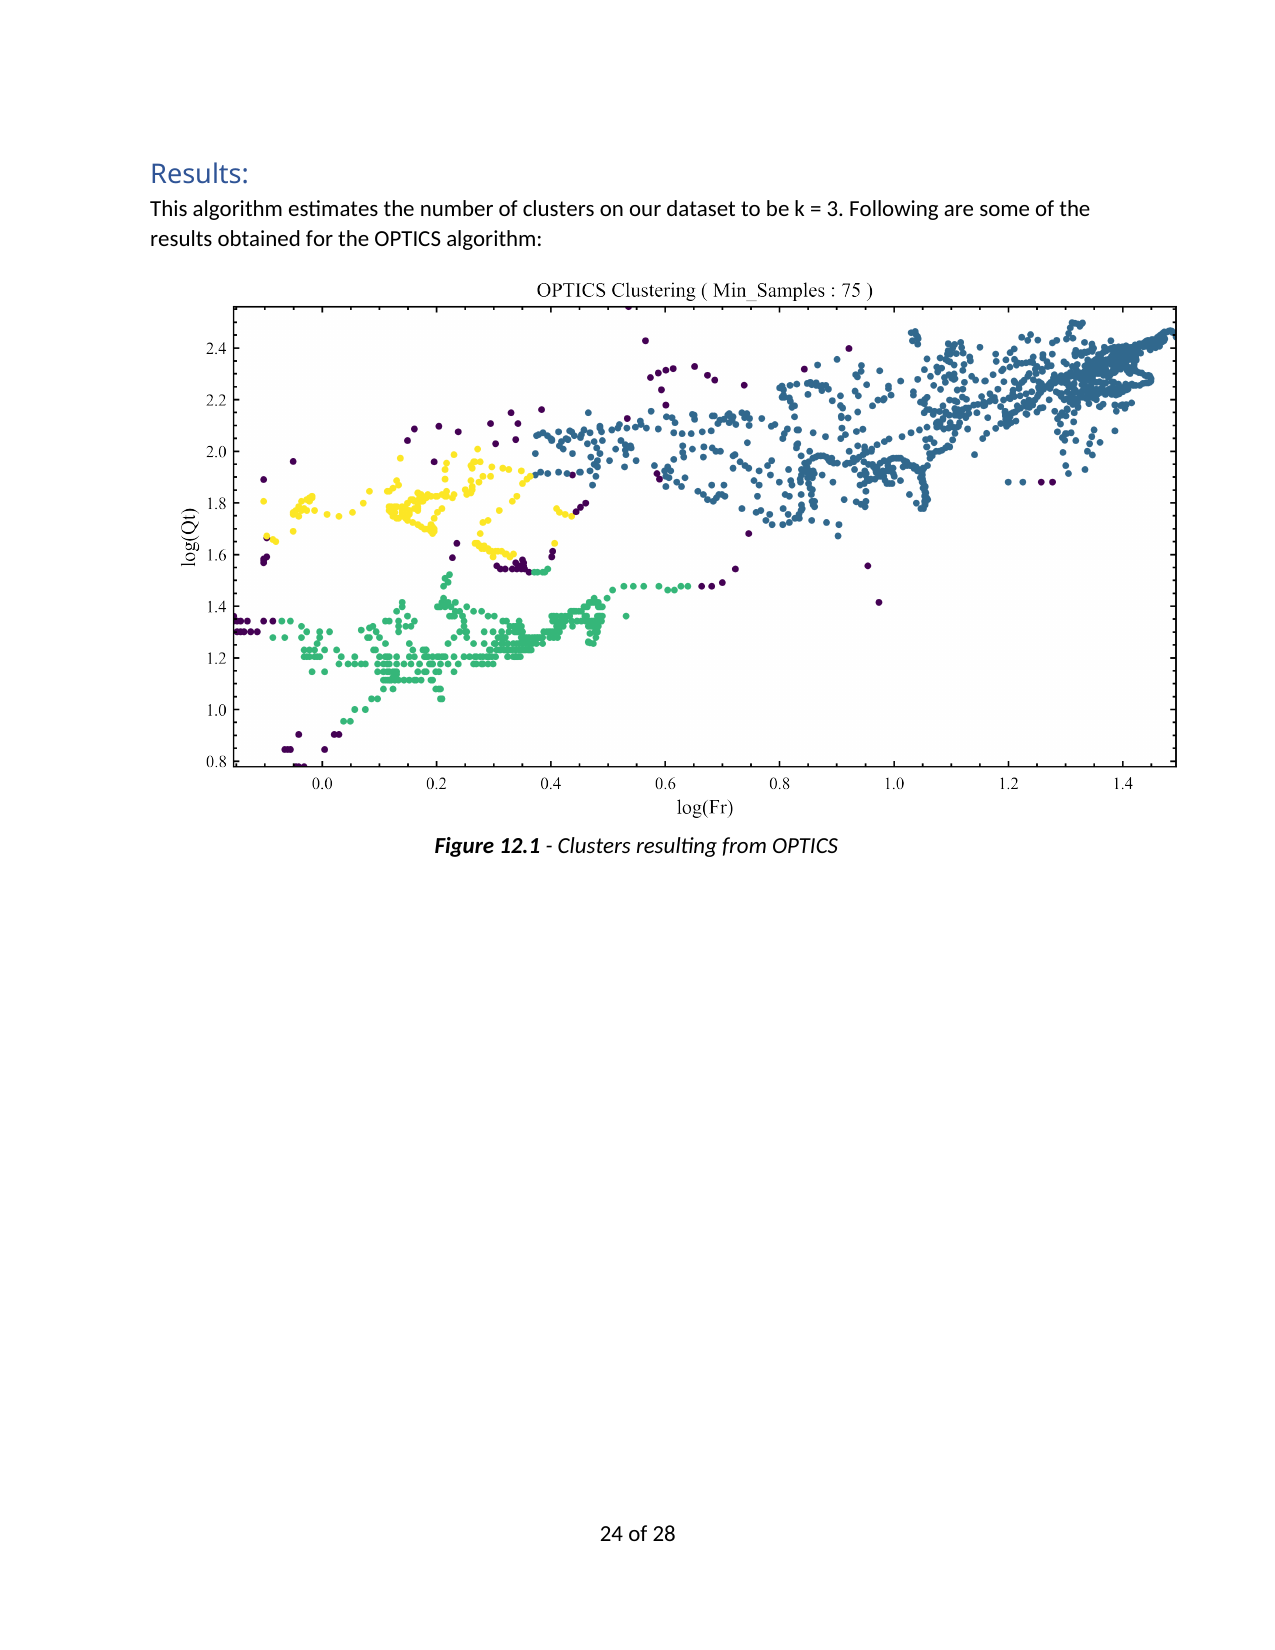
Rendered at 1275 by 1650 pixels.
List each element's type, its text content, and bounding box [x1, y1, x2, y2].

text Figure 12.1 - Clusters resulting from OPTICS [150, 271, 1125, 859]
subtitle Results: [150, 154, 1125, 191]
text This algorithm estimates the number of clusters on our dataset to be k = 3. Following are some of the results obtained for the OPTICS algorithm: [150, 194, 1125, 252]
